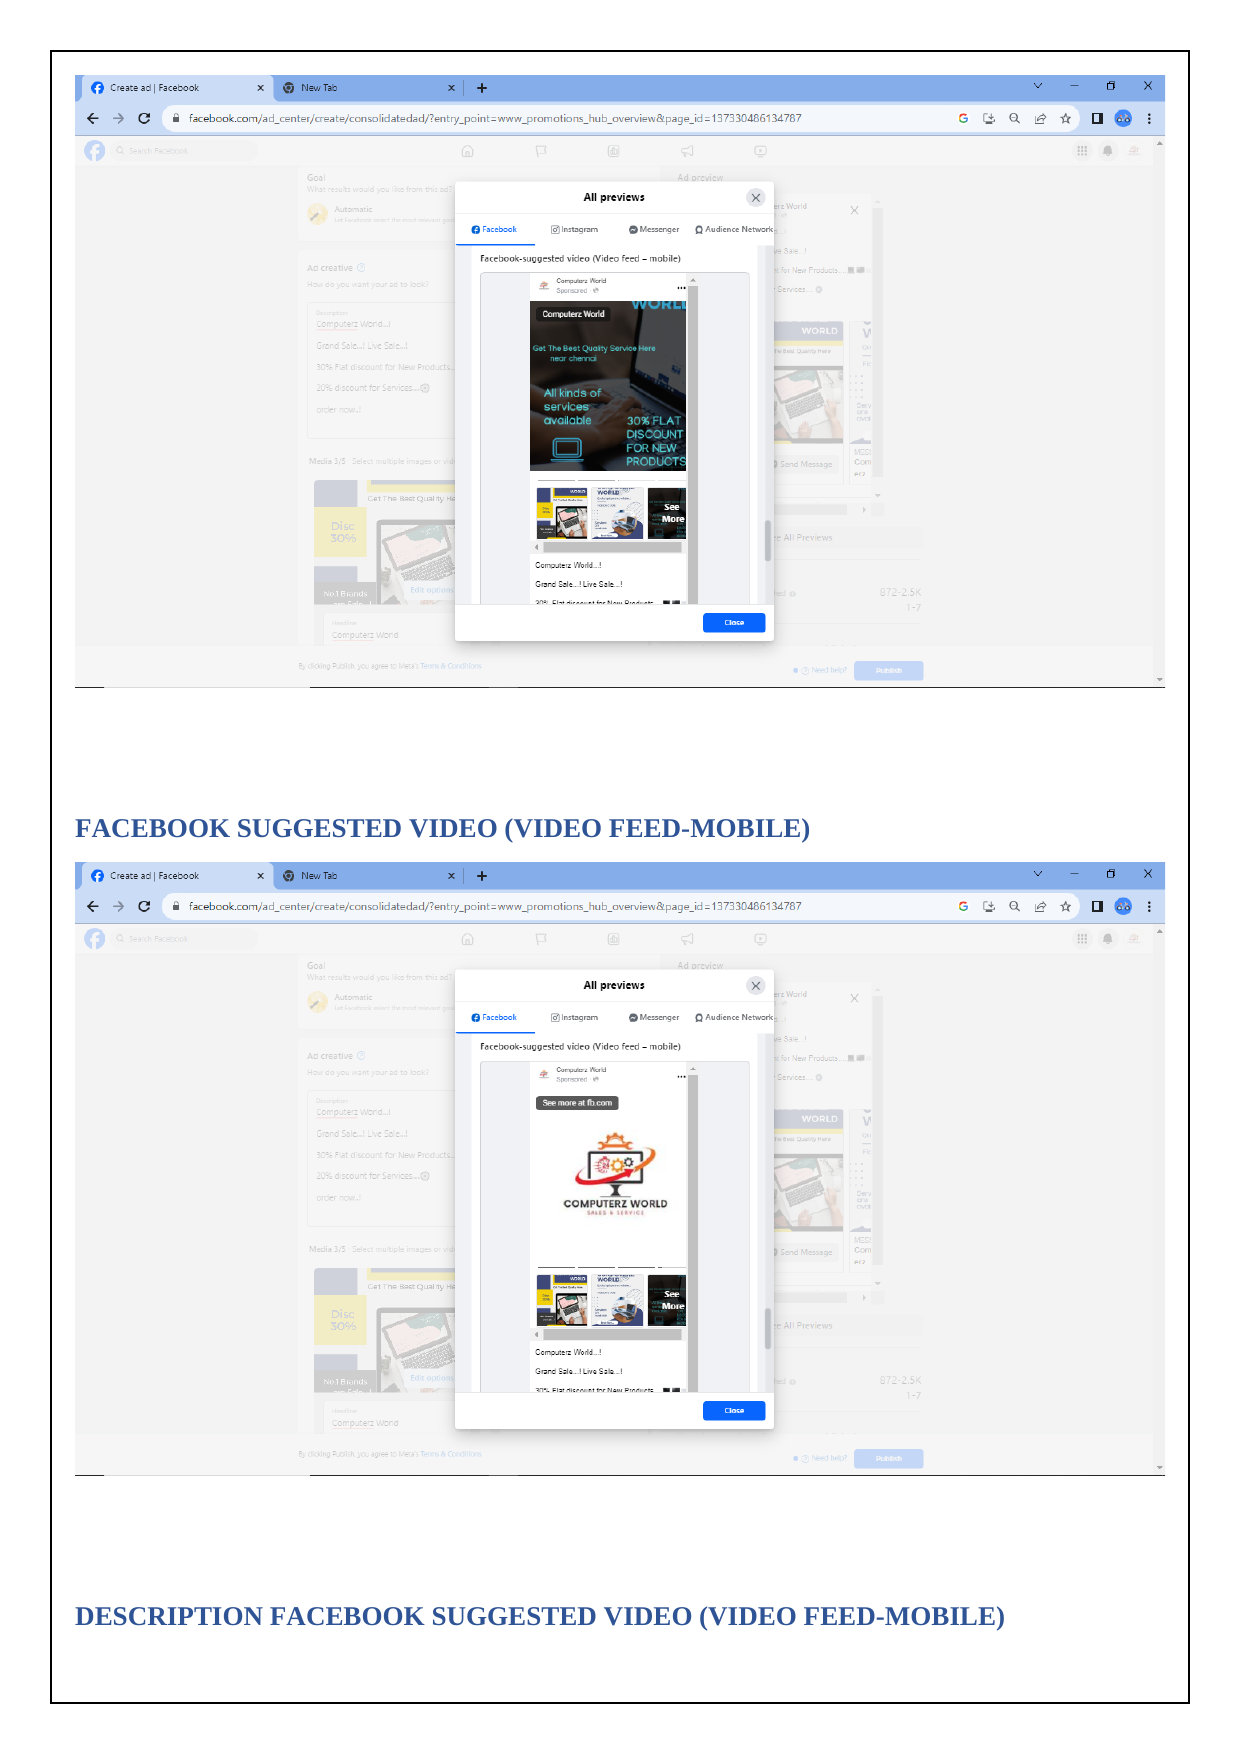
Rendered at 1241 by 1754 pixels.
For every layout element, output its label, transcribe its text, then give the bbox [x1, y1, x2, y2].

text FACEBOOK SUGGESTED VIDEO (VIDEO FEED-MOBILE) [75, 812, 1165, 843]
text DESCRIPTION FACEBOOK SUGGESTED VIDEO (VIDEO FEED-MOBILE) [75, 1600, 1165, 1631]
picture [75, 862, 1166, 1476]
picture [75, 75, 1166, 688]
